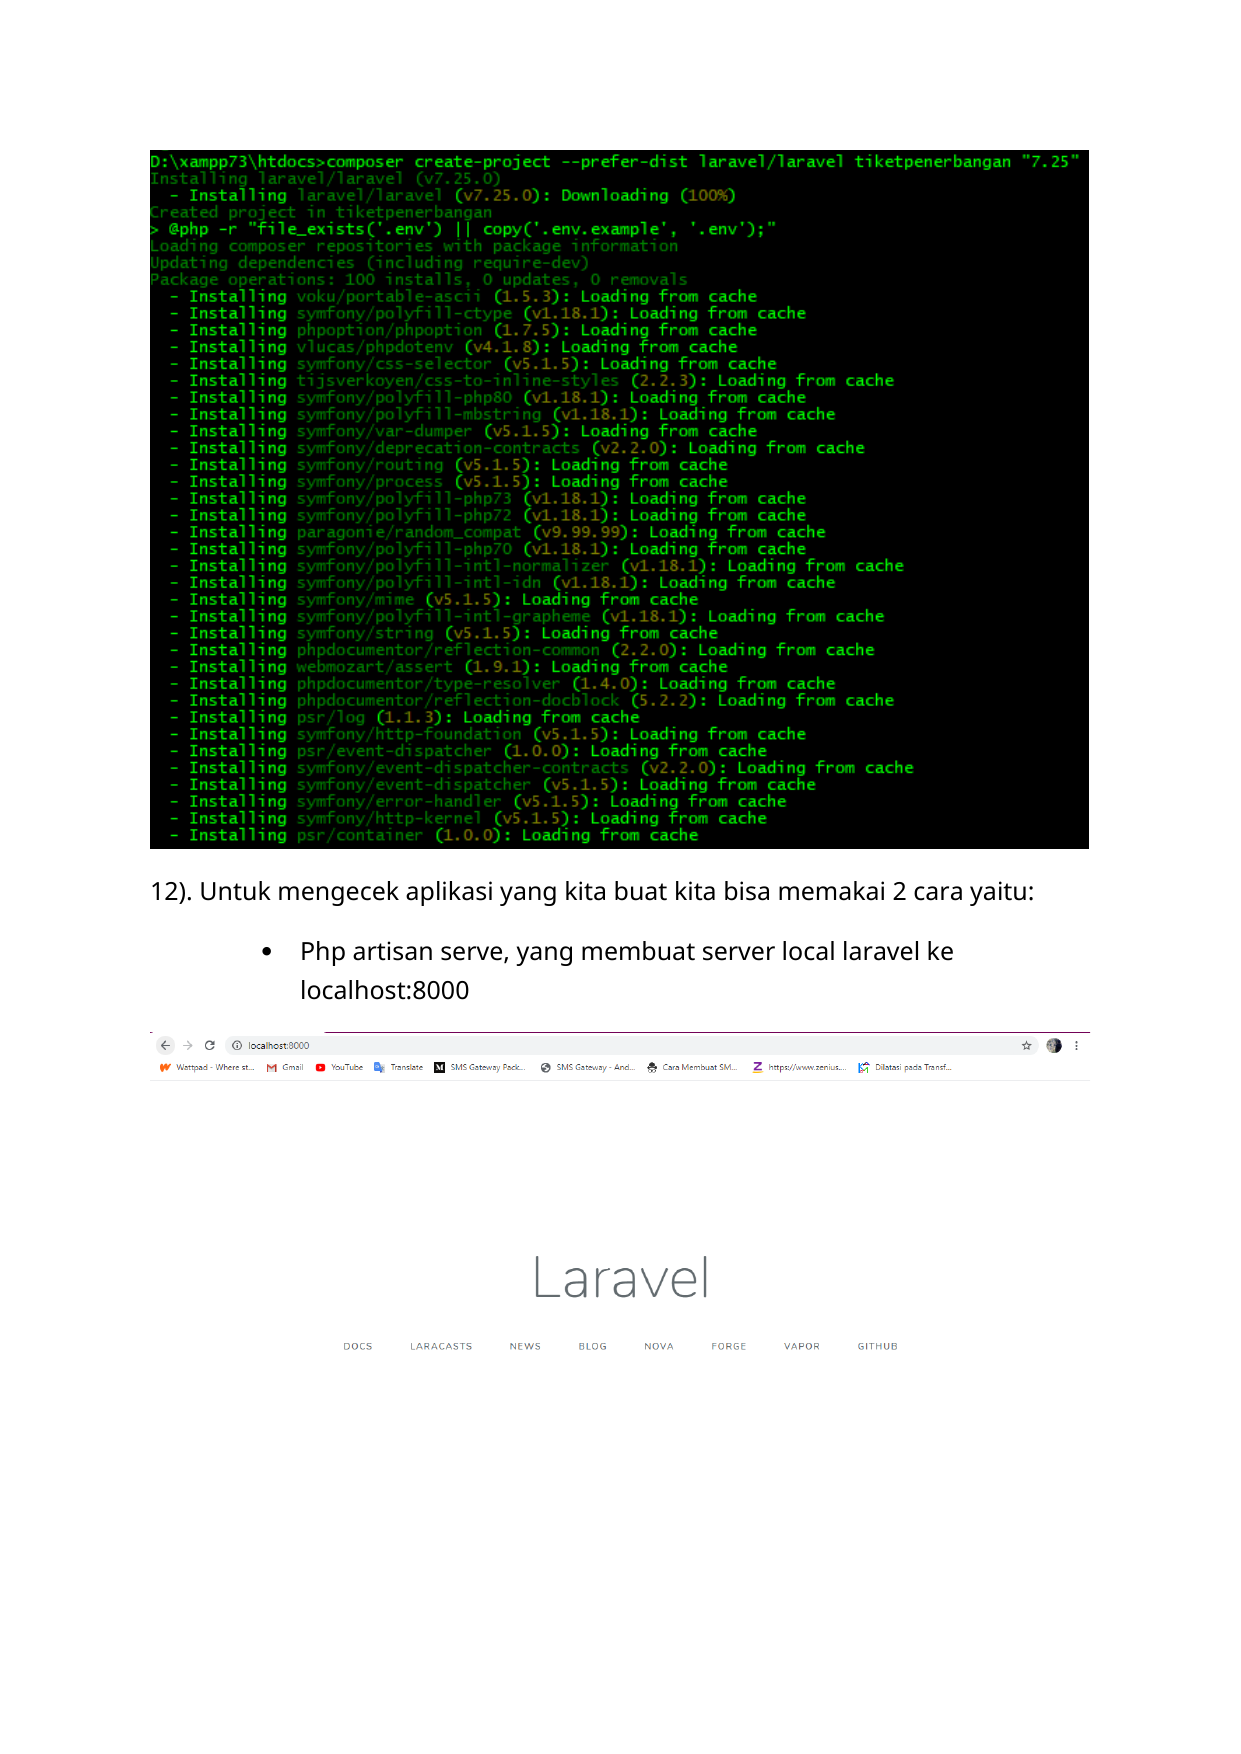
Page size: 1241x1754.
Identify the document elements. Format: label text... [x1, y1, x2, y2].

text 12). Untuk mengecek aplikasi yang kita buat kita bisa memakai 2 cara yaitu: [150, 873, 1090, 907]
picture [150, 1032, 1091, 1510]
picture [150, 150, 1089, 849]
list Php artisan serve, yang membuat server local laravel ke localhost:8000 [262, 933, 1090, 1007]
